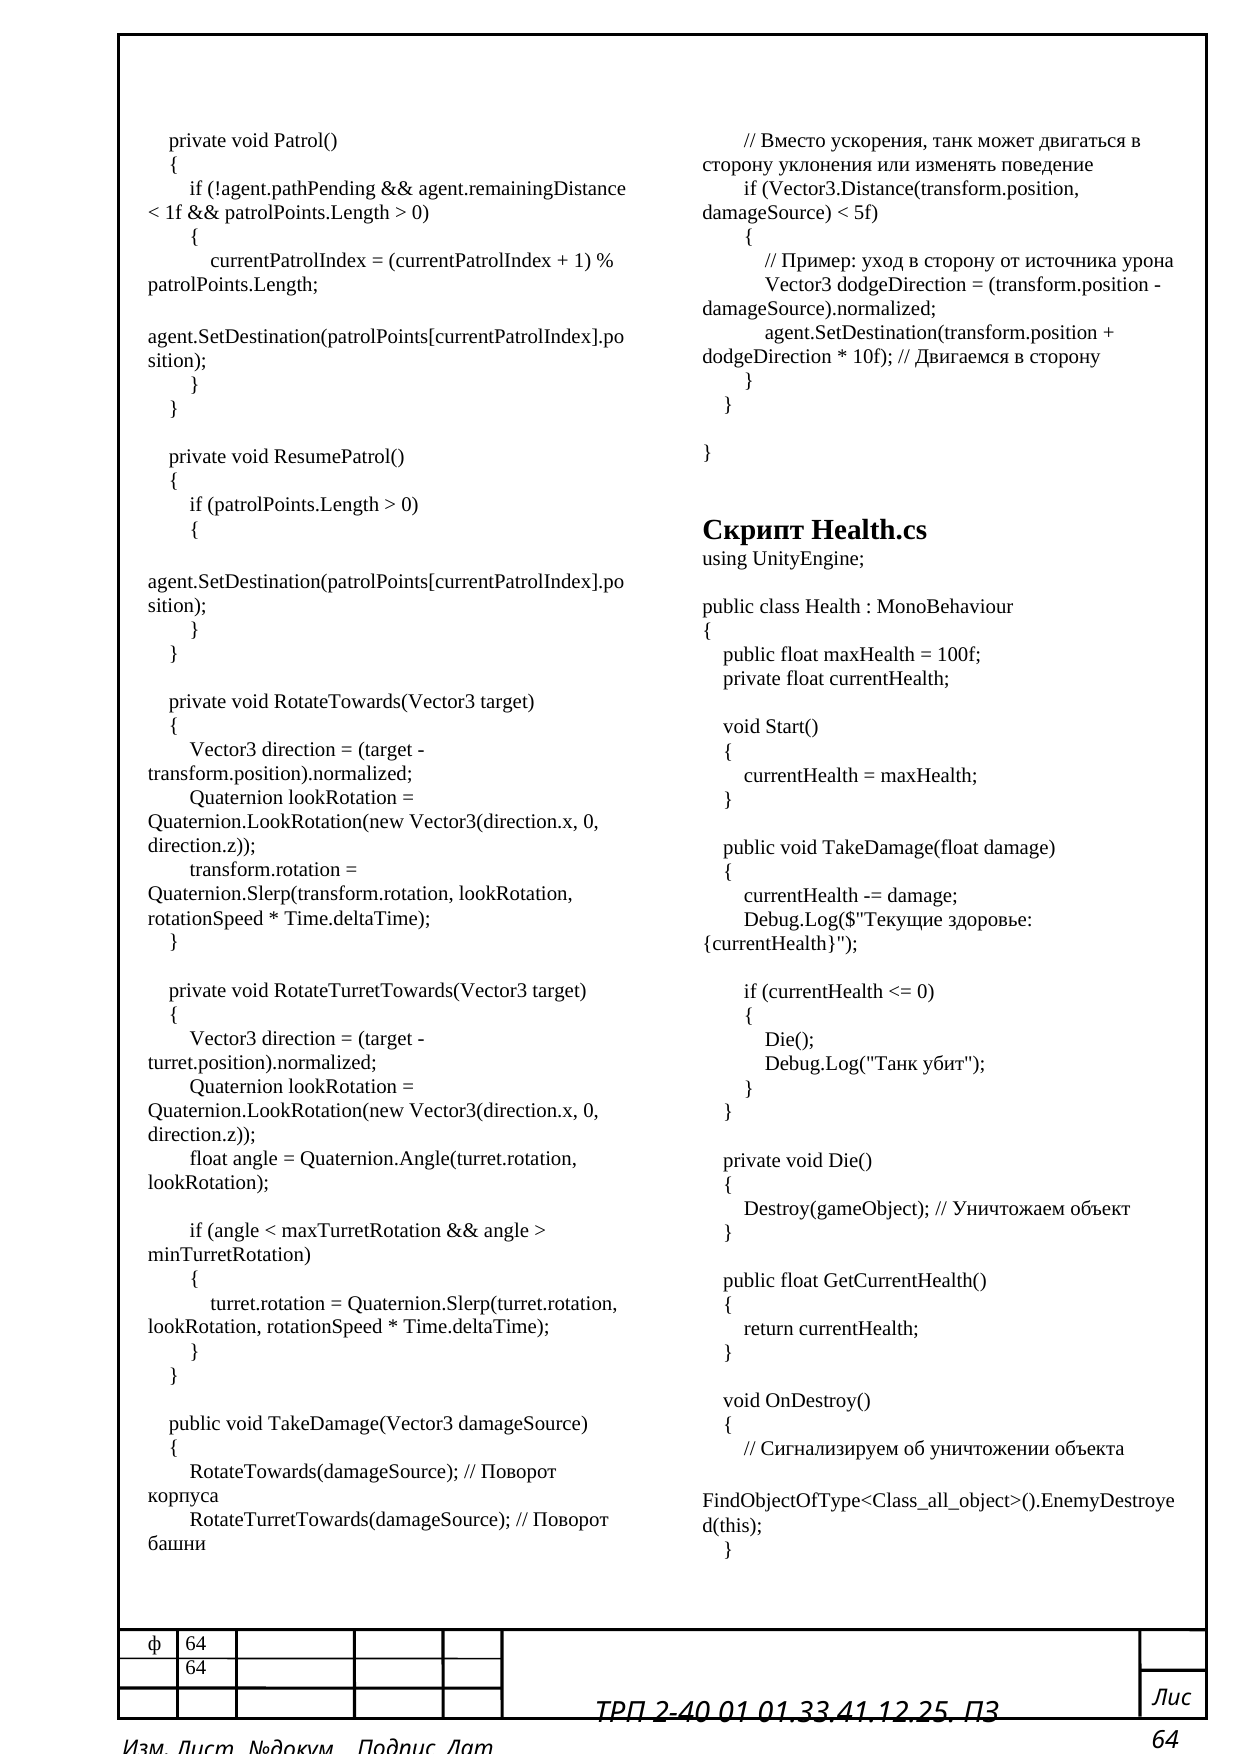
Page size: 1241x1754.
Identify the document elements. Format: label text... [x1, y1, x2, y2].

text public float maxHealth = 100f; [702, 642, 1181, 666]
text currentPatrolIndex = (currentPatrolIndex + 1) % patrolPoints.Length; [148, 248, 627, 296]
text Debug.Log($"Текущие здоровье: {currentHealth}"); [702, 907, 1181, 955]
text Quaternion lookRotation = Quaternion.LookRotation(new Vector3(direction.x, 0, direction.z)); [148, 1074, 627, 1146]
text { [702, 859, 1181, 883]
text if (currentHealth <= 0) [702, 979, 1181, 1003]
text public void TakeDamage(float damage) [702, 835, 1181, 859]
text { [148, 713, 627, 737]
text void Start() [702, 714, 1181, 738]
text { [702, 224, 1181, 248]
text if (!agent.pathPending && agent.remainingDistance < 1f && patrolPoints.Length > 0) [148, 176, 627, 224]
text Debug.Log("Танк убит"); [702, 1051, 1181, 1075]
text Destroy(gameObject); // Уничтожаем объект [702, 1196, 1181, 1220]
text { [148, 224, 627, 248]
text Die(); [702, 1027, 1181, 1051]
text Vector3 direction = (target - turret.position).normalized; [148, 1026, 627, 1074]
text currentHealth -= damage; [702, 883, 1181, 907]
text } [148, 1363, 627, 1387]
text { [148, 1002, 627, 1026]
text } [702, 1537, 1181, 1561]
text RotateTurretTowards(damageSource); // Поворот башни [148, 1507, 627, 1555]
text return currentHealth; [702, 1316, 1181, 1340]
text RotateTowards(damageSource); // Поворот корпуса [148, 1459, 627, 1507]
text } [148, 929, 627, 953]
text // Вместо ускорения, танк может двигаться в сторону уклонения или изменять поведение [702, 127, 1181, 176]
text if (Vector3.Distance(transform.position, damageSource) < 5f) [702, 176, 1181, 224]
text private void Patrol() [148, 127, 627, 152]
text // Пример: уход в сторону от источника урона [702, 248, 1181, 272]
text agent.SetDestination(transform.position + dodgeDirection * 10f); // Двигаемся в сторону [702, 320, 1181, 368]
text } [702, 1340, 1181, 1364]
text private void RotateTowards(Vector3 target) [148, 689, 627, 713]
text } [702, 1075, 1181, 1099]
text turret.rotation = Quaternion.Slerp(turret.rotation, lookRotation, rotationSpeed * Time.deltaTime); [148, 1290, 627, 1338]
text agent.SetDestination(patrolPoints[currentPatrolIndex].position); [148, 296, 627, 372]
text } [702, 1099, 1181, 1123]
text } [702, 368, 1181, 392]
text private void RotateTurretTowards(Vector3 target) [148, 978, 627, 1002]
text using UnityEngine; [702, 546, 1181, 570]
text { [148, 1435, 627, 1459]
text agent.SetDestination(patrolPoints[currentPatrolIndex].position); [148, 541, 627, 617]
text { [702, 1003, 1181, 1027]
text } [148, 617, 627, 641]
text void OnDestroy() [702, 1388, 1181, 1412]
text { [702, 1292, 1181, 1316]
text public float GetCurrentHealth() [702, 1268, 1181, 1292]
text currentHealth = maxHealth; [702, 763, 1181, 787]
text if (patrolPoints.Length > 0) [148, 492, 627, 516]
text { [148, 152, 627, 176]
text { [702, 618, 1181, 642]
text public void TakeDamage(Vector3 damageSource) [148, 1411, 627, 1435]
text if (angle < maxTurretRotation && angle > minTurretRotation) [148, 1218, 627, 1266]
text } [148, 1338, 627, 1363]
text private float currentHealth; [702, 666, 1181, 690]
text float angle = Quaternion.Angle(turret.rotation, lookRotation); [148, 1146, 627, 1194]
text } [148, 372, 627, 396]
text } [148, 396, 627, 420]
text transform.rotation = Quaternion.Slerp(transform.rotation, lookRotation, rotationSpeed * Time.deltaTime); [148, 857, 627, 929]
text } [702, 787, 1181, 811]
text { [702, 1412, 1181, 1436]
text Quaternion lookRotation = Quaternion.LookRotation(new Vector3(direction.x, 0, direction.z)); [148, 785, 627, 857]
text FindObjectOfType<Class_all_object>().EnemyDestroyed(this); [702, 1460, 1181, 1537]
text Vector3 dodgeDirection = (transform.position - damageSource).normalized; [702, 272, 1181, 320]
text } [702, 440, 1181, 464]
text { [148, 1266, 627, 1290]
text { [702, 1172, 1181, 1196]
text { [148, 468, 627, 492]
text } [702, 1220, 1181, 1244]
text private void Die() [702, 1148, 1181, 1172]
text Скрипт Health.cs [702, 512, 1181, 546]
text // Сигнализируем об уничтожении объекта [702, 1436, 1181, 1460]
text public class Health : MonoBehaviour [702, 594, 1181, 618]
text Vector3 direction = (target - transform.position).normalized; [148, 737, 627, 785]
text private void ResumePatrol() [148, 444, 627, 468]
text } [148, 641, 627, 665]
text { [702, 738, 1181, 763]
text } [702, 392, 1181, 416]
text { [148, 516, 627, 541]
